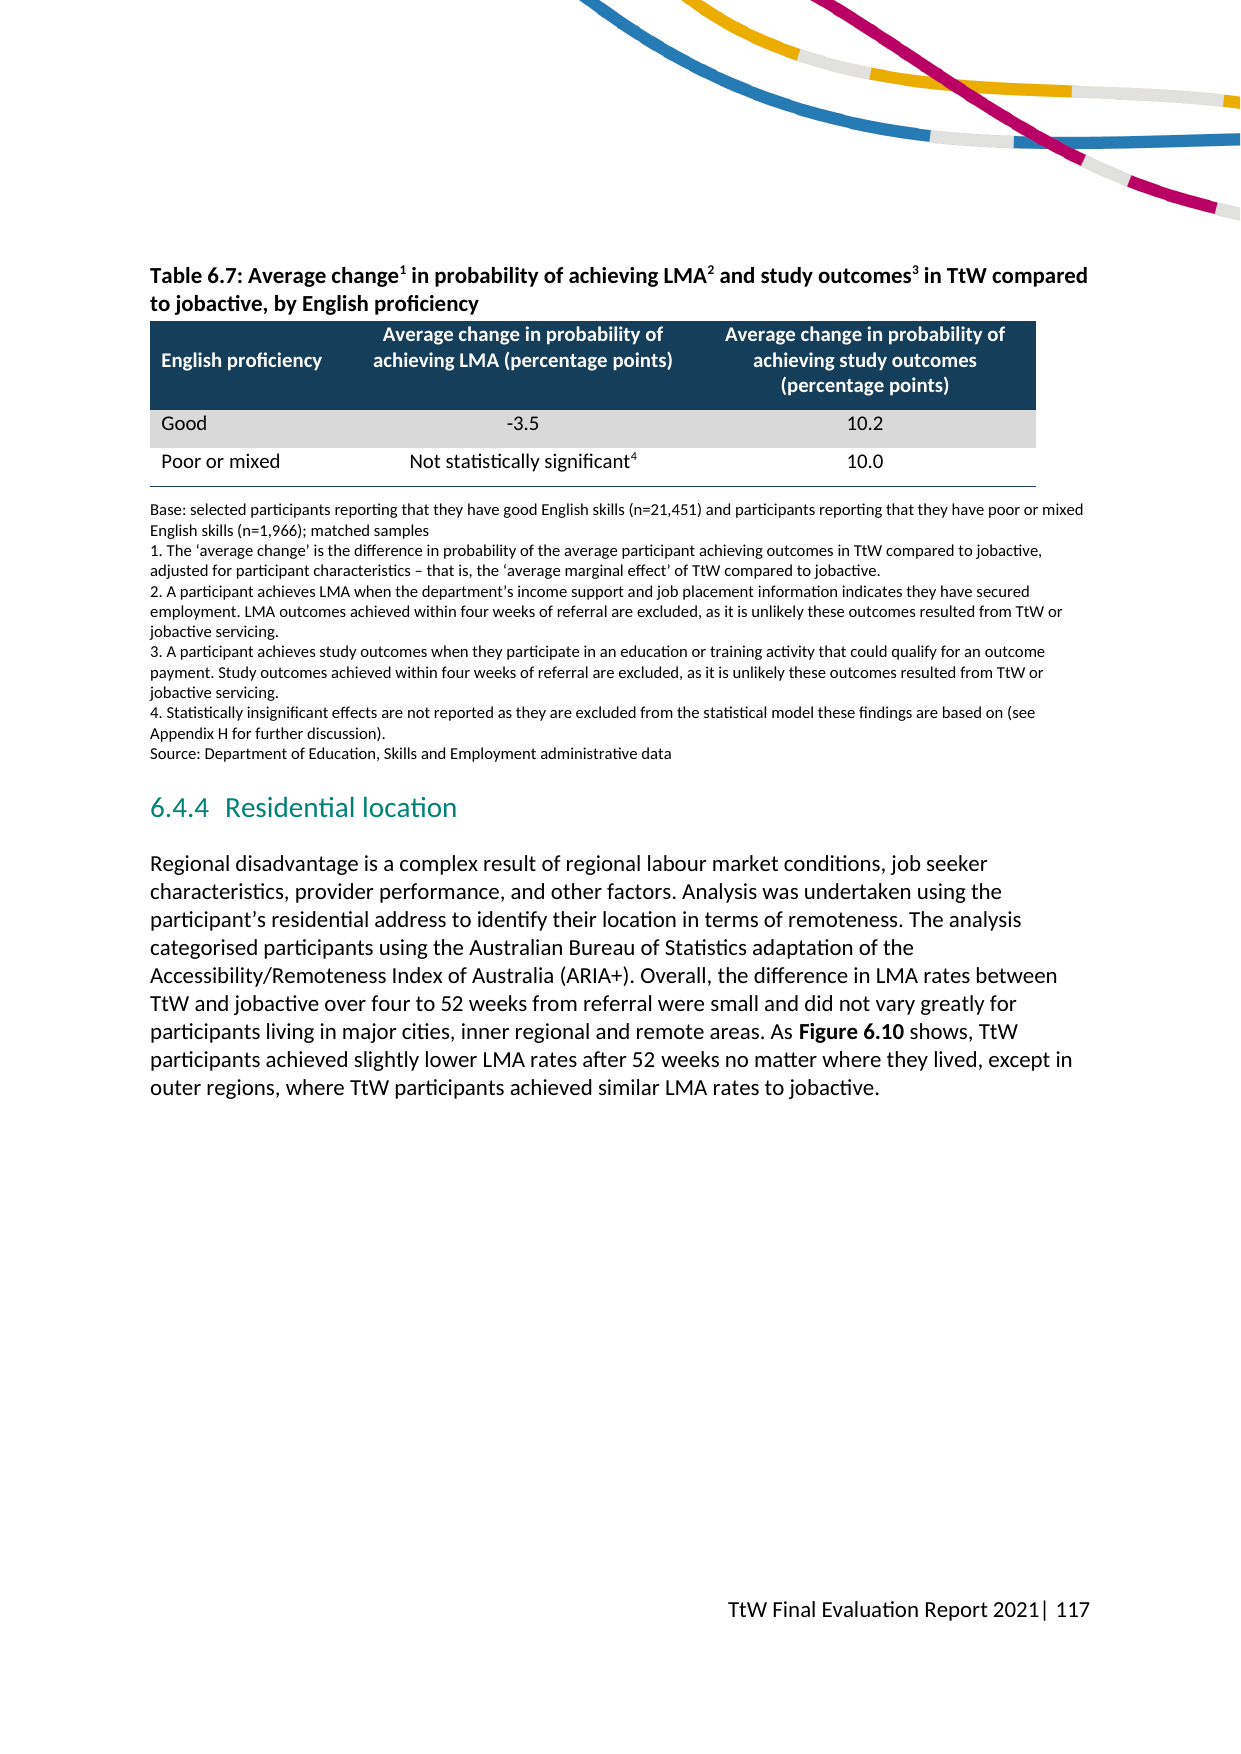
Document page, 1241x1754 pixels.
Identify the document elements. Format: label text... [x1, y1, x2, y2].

text 4. Statistically insignificant effects are not reported as they are excluded from the statistical model these findings are based on (see Appendix H for further discussion). [150, 703, 1090, 743]
picture [0, 0, 1241, 229]
text 1. The ‘average change’ is the difference in probability of the average participant achieving outcomes in TtW compared to jobactive, adjusted for participant characteristics – that is, the ‘average marginal effect’ of TtW compared to jobactive. [150, 540, 1090, 581]
text 3. A participant achieves study outcomes when they participate in an education or training activity that could qualify for an outcome payment. Study outcomes achieved within four weeks of referral are excluded, as it is unlikely these outcomes resulted from TtW or jobactive servicing. [150, 642, 1090, 703]
text Source: Department of Education, Skills and Employment administrative data [150, 743, 1090, 764]
text Table 6.7: Average change1 in probability of achieving LMA2 and study outcomes3 in TtW compared to jobactive, by English proficiency [150, 261, 1090, 317]
text Regional disadvantage is a complex result of regional labour market conditions, job seeker characteristics, provider performance, and other factors. Analysis was undertaken using the participant’s residential address to identify their location in terms of remoteness. The analysis categorised participants using the Australian Bureau of Statistics adaptation of the Accessibility/Remoteness Index of Australia (ARIA+). Overall, the difference in LMA rates between TtW and jobactive over four to 52 weeks from referral were small and did not vary greatly for participants living in major cities, inner regional and remote areas. As Figure 6.10 shows, TtW participants achieved slightly lower LMA rates after 52 weeks no matter where they lived, except in outer regions, where TtW participants achieved similar LMA rates to jobactive. [150, 849, 1090, 1101]
text Base: selected participants reporting that they have good English skills (n=21,451) and participants reporting that they have poor or mixed English skills (n=1,966); matched samples [150, 499, 1090, 540]
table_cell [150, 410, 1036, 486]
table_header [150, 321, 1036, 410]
text 2. A participant achieves LMA when the department’s income support and job placement information indicates they have secured employment. LMA outcomes achieved within four weeks of referral are excluded, as it is unlikely these outcomes resulted from TtW or jobactive servicing. [150, 581, 1090, 642]
subtitle 6.4.4 Residential location [150, 789, 1090, 824]
